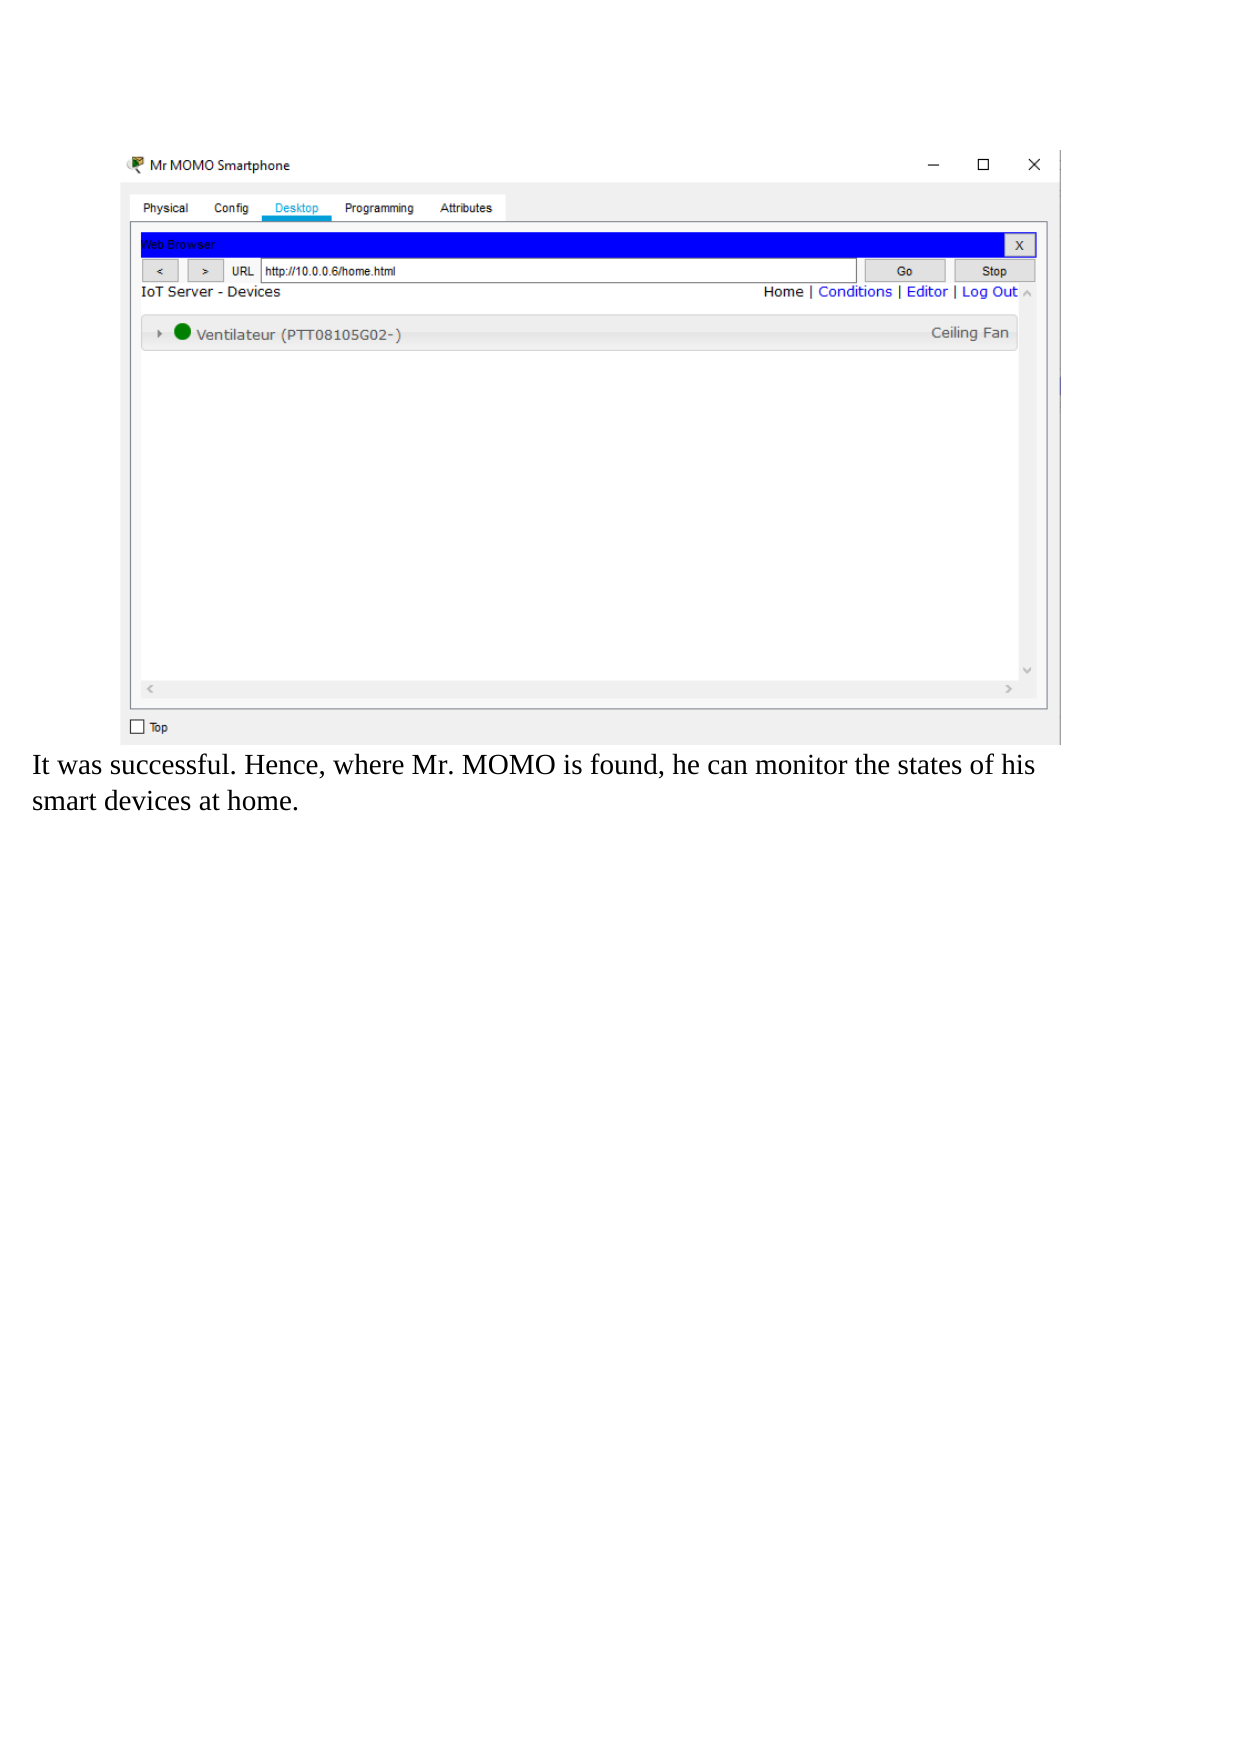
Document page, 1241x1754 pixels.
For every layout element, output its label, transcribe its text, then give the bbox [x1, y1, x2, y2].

list It was successful. Hence, where Mr. MOMO is found, he can monitor the states of his smart devices at home. [32, 747, 1090, 817]
picture [120, 150, 1061, 745]
